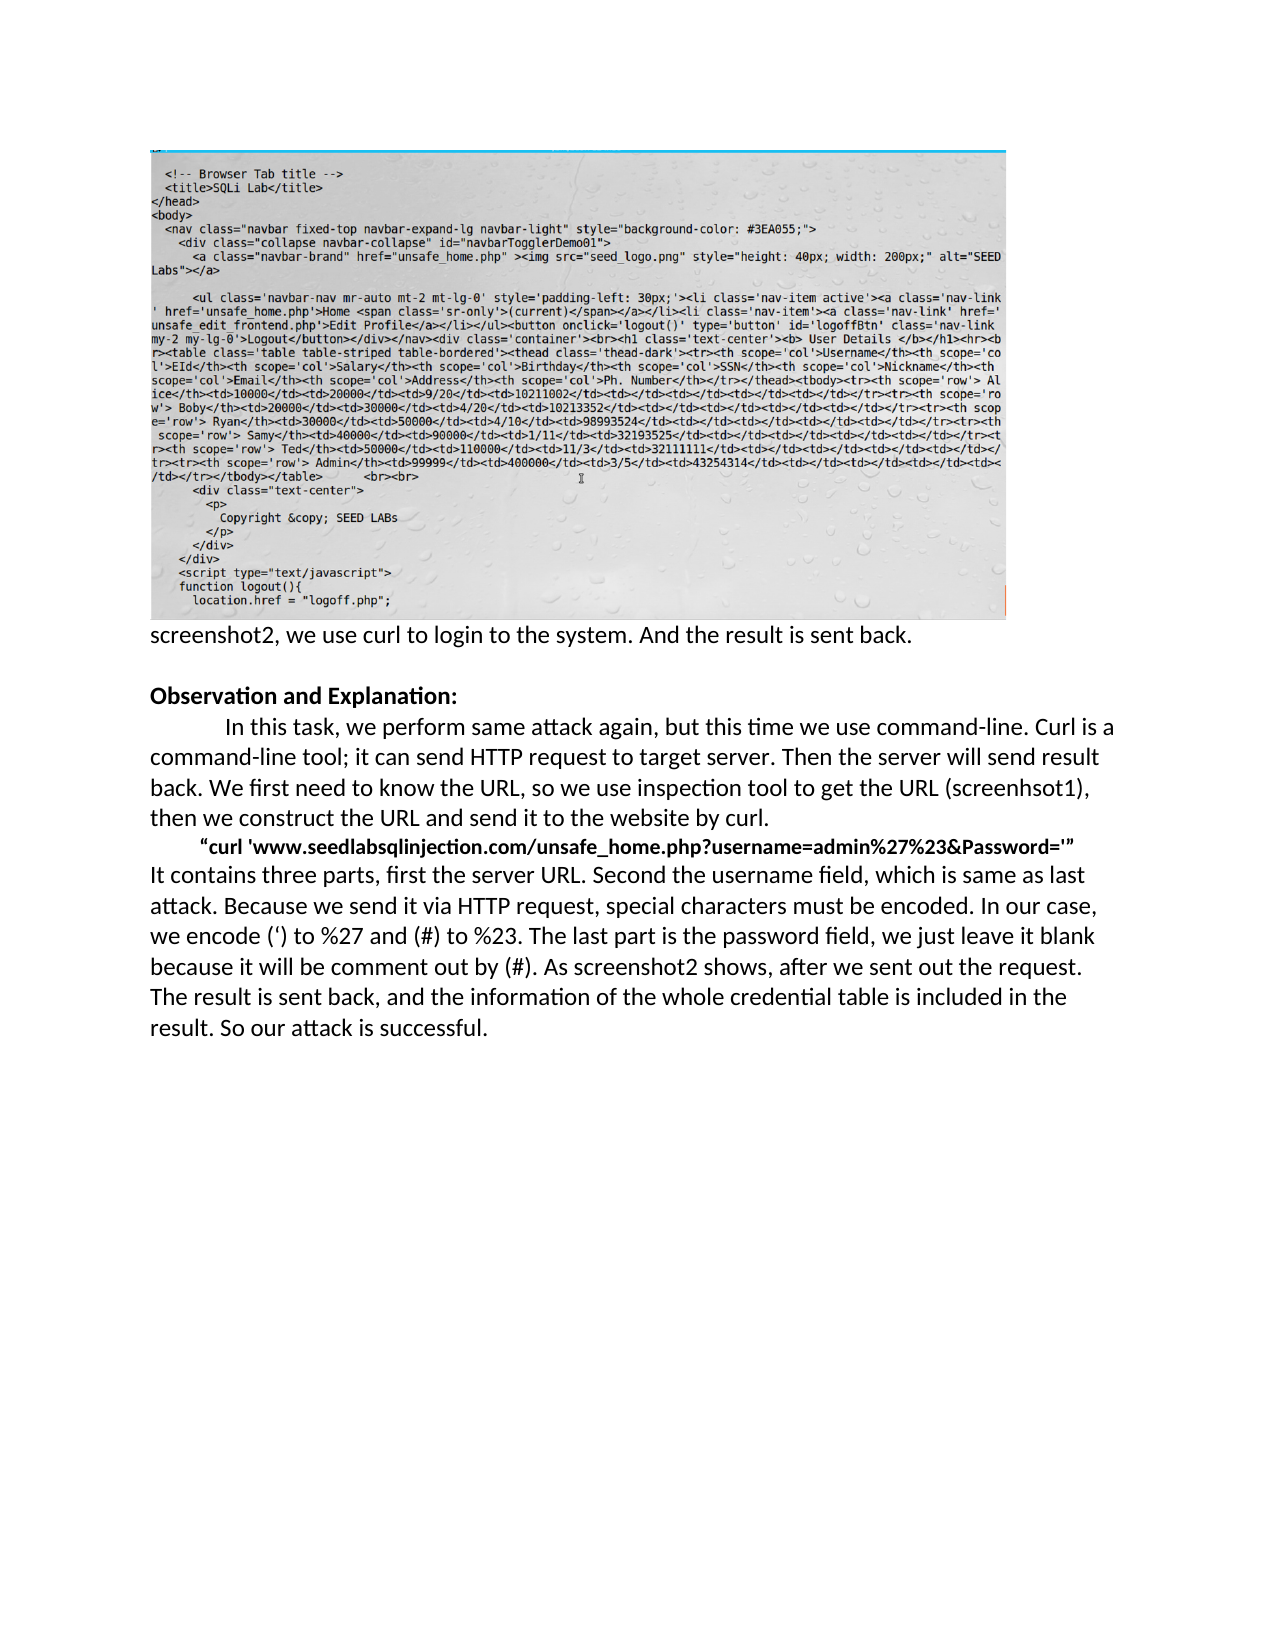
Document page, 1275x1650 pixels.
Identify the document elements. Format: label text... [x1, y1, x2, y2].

text In this task, we perform same attack again, but this time we use command-line. Curl is a command-line tool; it can send HTTP request to target server. Then the server will send result back. We first need to know the URL, so we use inspection tool to get the URL (screenhsot1), then we construct the URL and send it to the website by curl. [150, 711, 1125, 833]
text It contains three parts, first the server URL. Second the username field, which is same as last attack. Because we send it via HTTP request, special characters must be encoded. In our case, we encode (‘) to %27 and (#) to %23. The last part is the password field, we just leave it blank because it will be comment out by (#). As screenshot2 shows, after we sent out the request. The result is sent back, and the information of the whole credential table is included in the result. So our attack is successful. [150, 859, 1125, 1043]
text Observation and Explanation: [150, 680, 1125, 711]
text screenshot2, we use curl to login to the system. And the result is sent back. [150, 619, 1125, 650]
text “curl 'www.seedlabsqlinjection.com/unsafe_home.php?username=admin%27%23&Password='” [150, 833, 1125, 859]
picture [150, 150, 1007, 620]
